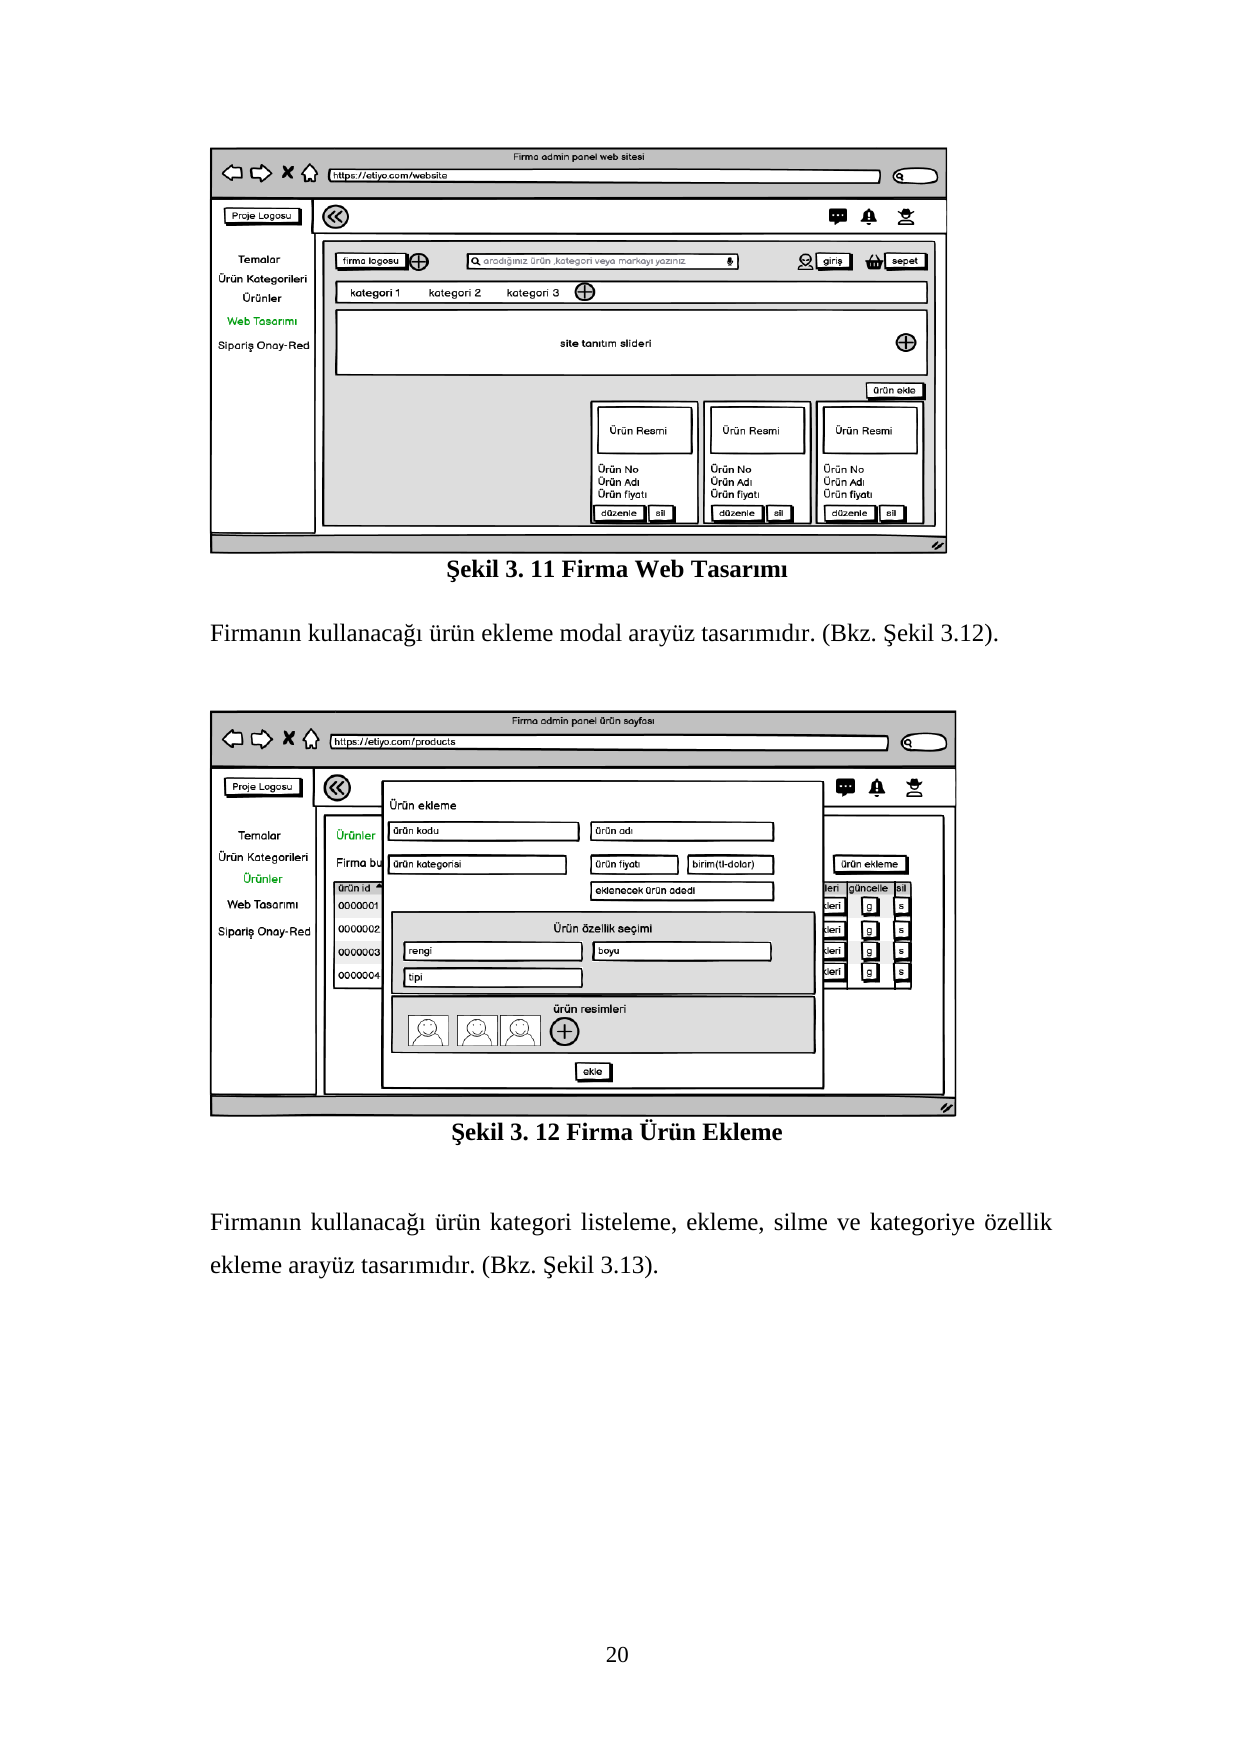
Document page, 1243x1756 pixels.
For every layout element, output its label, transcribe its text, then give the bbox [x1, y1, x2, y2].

picture [209, 147, 948, 554]
picture [209, 710, 957, 1117]
text Firmanın kullanacağı ürün kategori listeleme, ekleme, silme ve kategoriye özellik ekleme arayüz tasarımıdır. (Bkz. Şekil 3.13). [210, 1207, 1054, 1279]
text Şekil 3. 11 Firma Web Tasarımı [32, 554, 1201, 583]
text Firmanın kullanacağı ürün ekleme modal arayüz tasarımıdır. (Bkz. Şekil 3.12). [210, 618, 1054, 647]
text Şekil 3. 12 Firma Ürün Ekleme [32, 1117, 1201, 1145]
